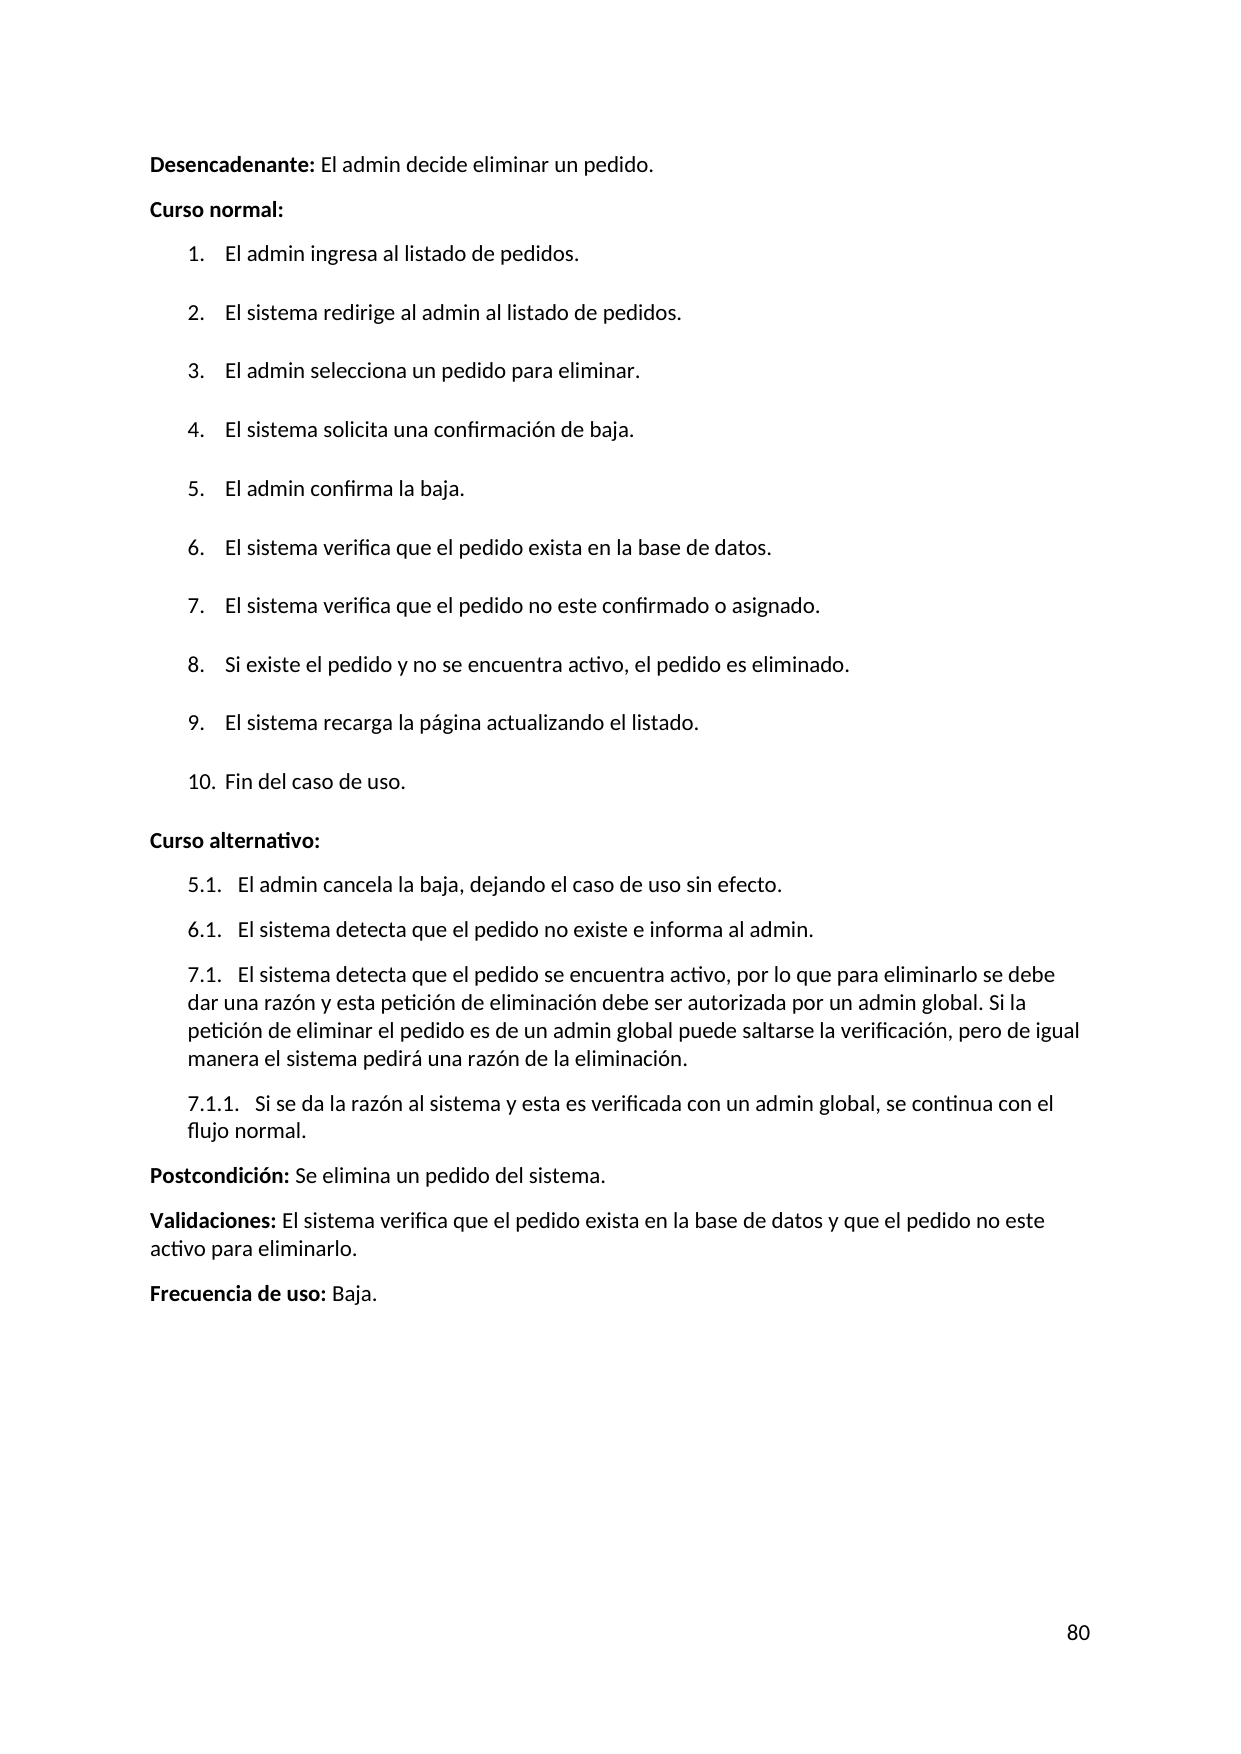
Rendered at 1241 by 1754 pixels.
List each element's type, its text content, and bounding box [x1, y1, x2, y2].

text Frecuencia de uso: Baja. [150, 1279, 1090, 1307]
list El admin confirma la baja. [187, 474, 1090, 502]
list El admin selecciona un pedido para eliminar. [187, 357, 1090, 385]
list El sistema redirige al admin al listado de pedidos. [187, 298, 1090, 326]
text 7.1. El sistema detecta que el pedido se encuentra activo, por lo que para eliminarlo se debe dar una razón y esta petición de eliminación debe ser autorizada por un admin global. Si la petición de eliminar el pedido es de un admin global puede saltarse la verificación, pero de igual manera el sistema pedirá una razón de la eliminación. [187, 960, 1090, 1072]
list Fin del caso de uso. [187, 767, 1090, 795]
list Si existe el pedido y no se encuentra activo, el pedido es eliminado. [187, 650, 1090, 678]
text 7.1.1. Si se da la razón al sistema y esta es verificada con un admin global, se continua con el flujo normal. [187, 1089, 1090, 1145]
list El sistema verifica que el pedido exista en la base de datos. [187, 533, 1090, 561]
list El sistema verifica que el pedido no este confirmado o asignado. [187, 591, 1090, 619]
list El sistema solicita una confirmación de baja. [187, 415, 1090, 443]
text 6.1. El sistema detecta que el pedido no existe e informa al admin. [187, 915, 1090, 943]
text Curso normal: [150, 195, 1090, 223]
text Desencadenante: El admin decide eliminar un pedido. [150, 150, 1090, 178]
text 5.1. El admin cancela la baja, dejando el caso de uso sin efecto. [187, 871, 1090, 898]
list El admin ingresa al listado de pedidos. [187, 239, 1090, 267]
list El sistema recarga la página actualizando el listado. [187, 708, 1090, 737]
text Validaciones: El sistema verifica que el pedido exista en la base de datos y que el pedido no este activo para eliminarlo. [150, 1206, 1090, 1262]
text Postcondición: Se elimina un pedido del sistema. [150, 1161, 1090, 1189]
text Curso alternativo: [150, 826, 1090, 854]
